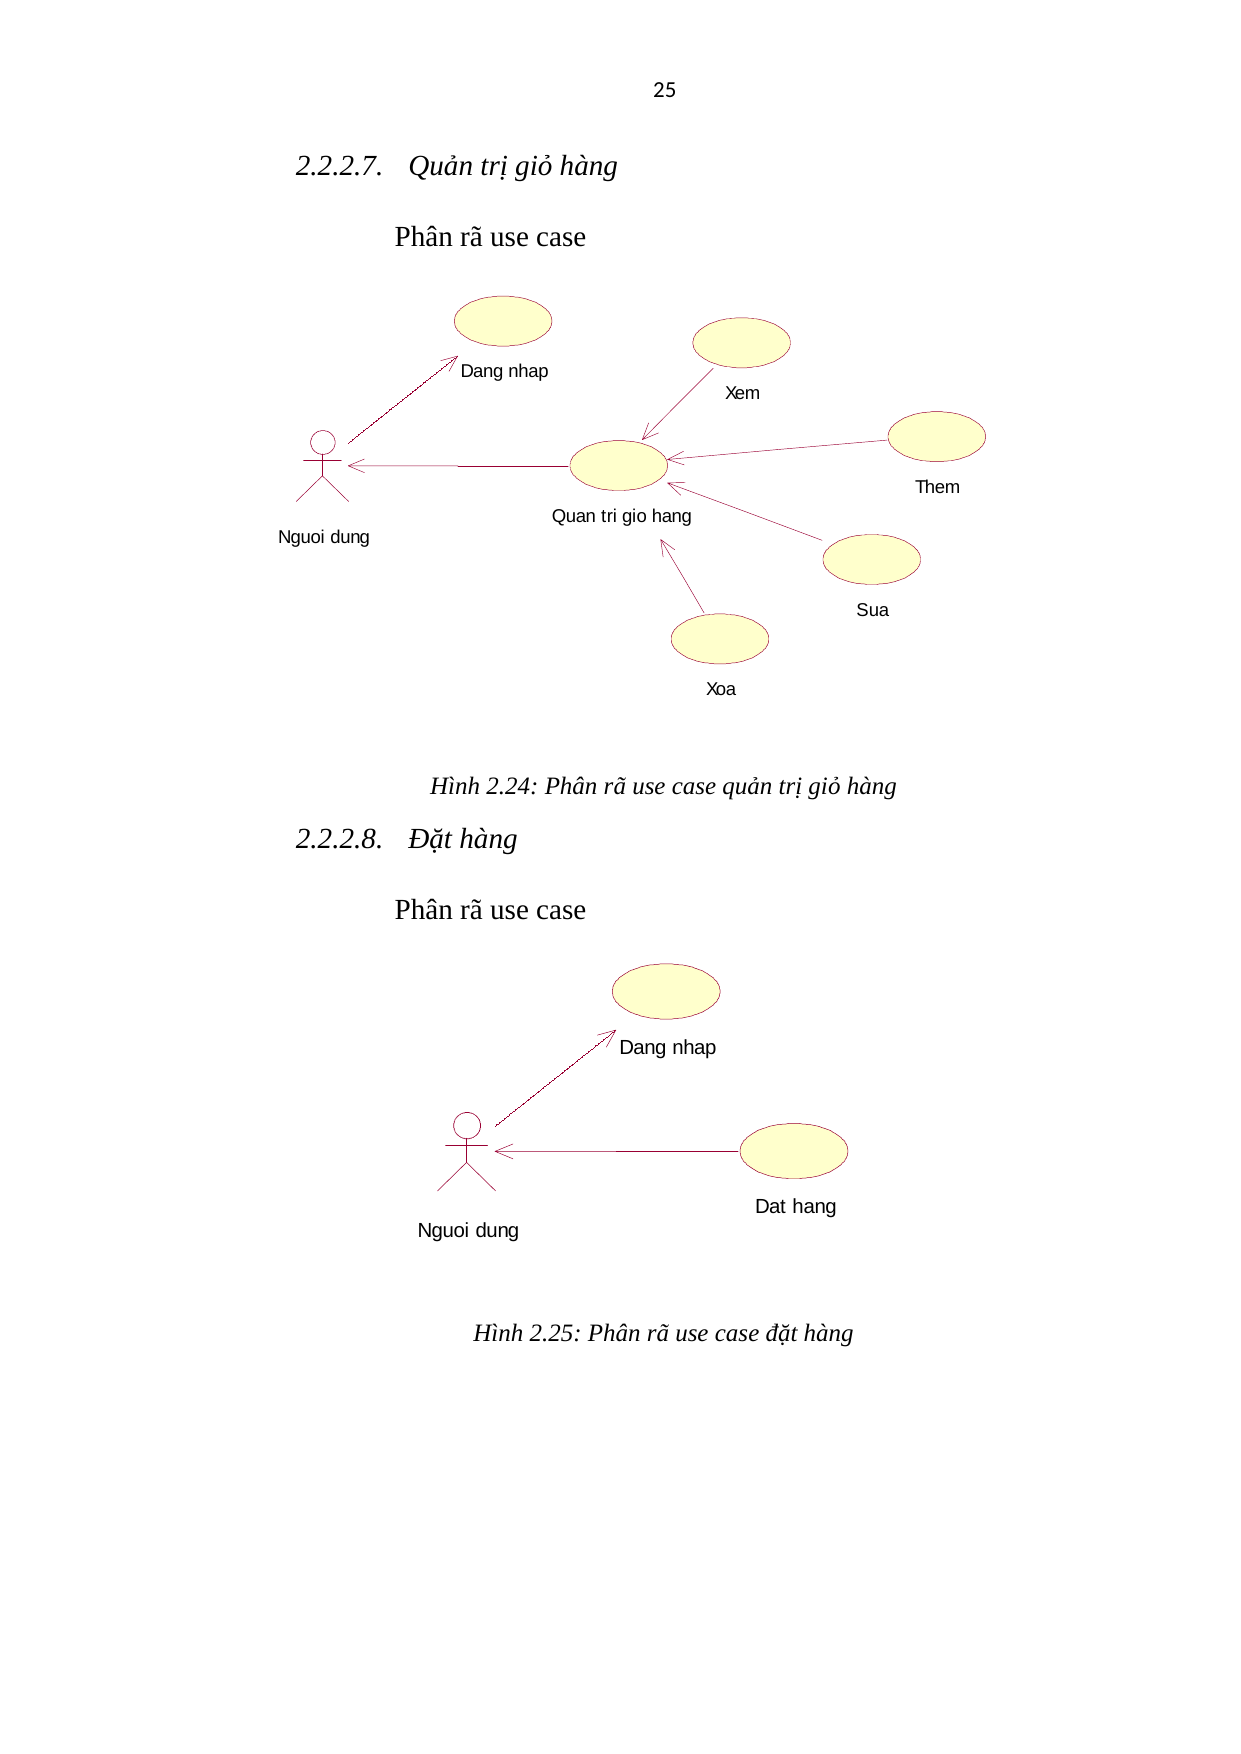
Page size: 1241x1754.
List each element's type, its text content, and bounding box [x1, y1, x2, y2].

text Hình 2.25: Phân rã use case đặt hàng [207, 1318, 1122, 1347]
subtitle Đặt hàng [296, 821, 1122, 854]
subtitle Quản trị giỏ hàng [296, 148, 1122, 181]
list Phân rã use case [394, 892, 1122, 926]
list Phân rã use case [394, 219, 1122, 252]
text Hình 2.24: Phân rã use case quản trị giỏ hàng [207, 771, 1122, 800]
